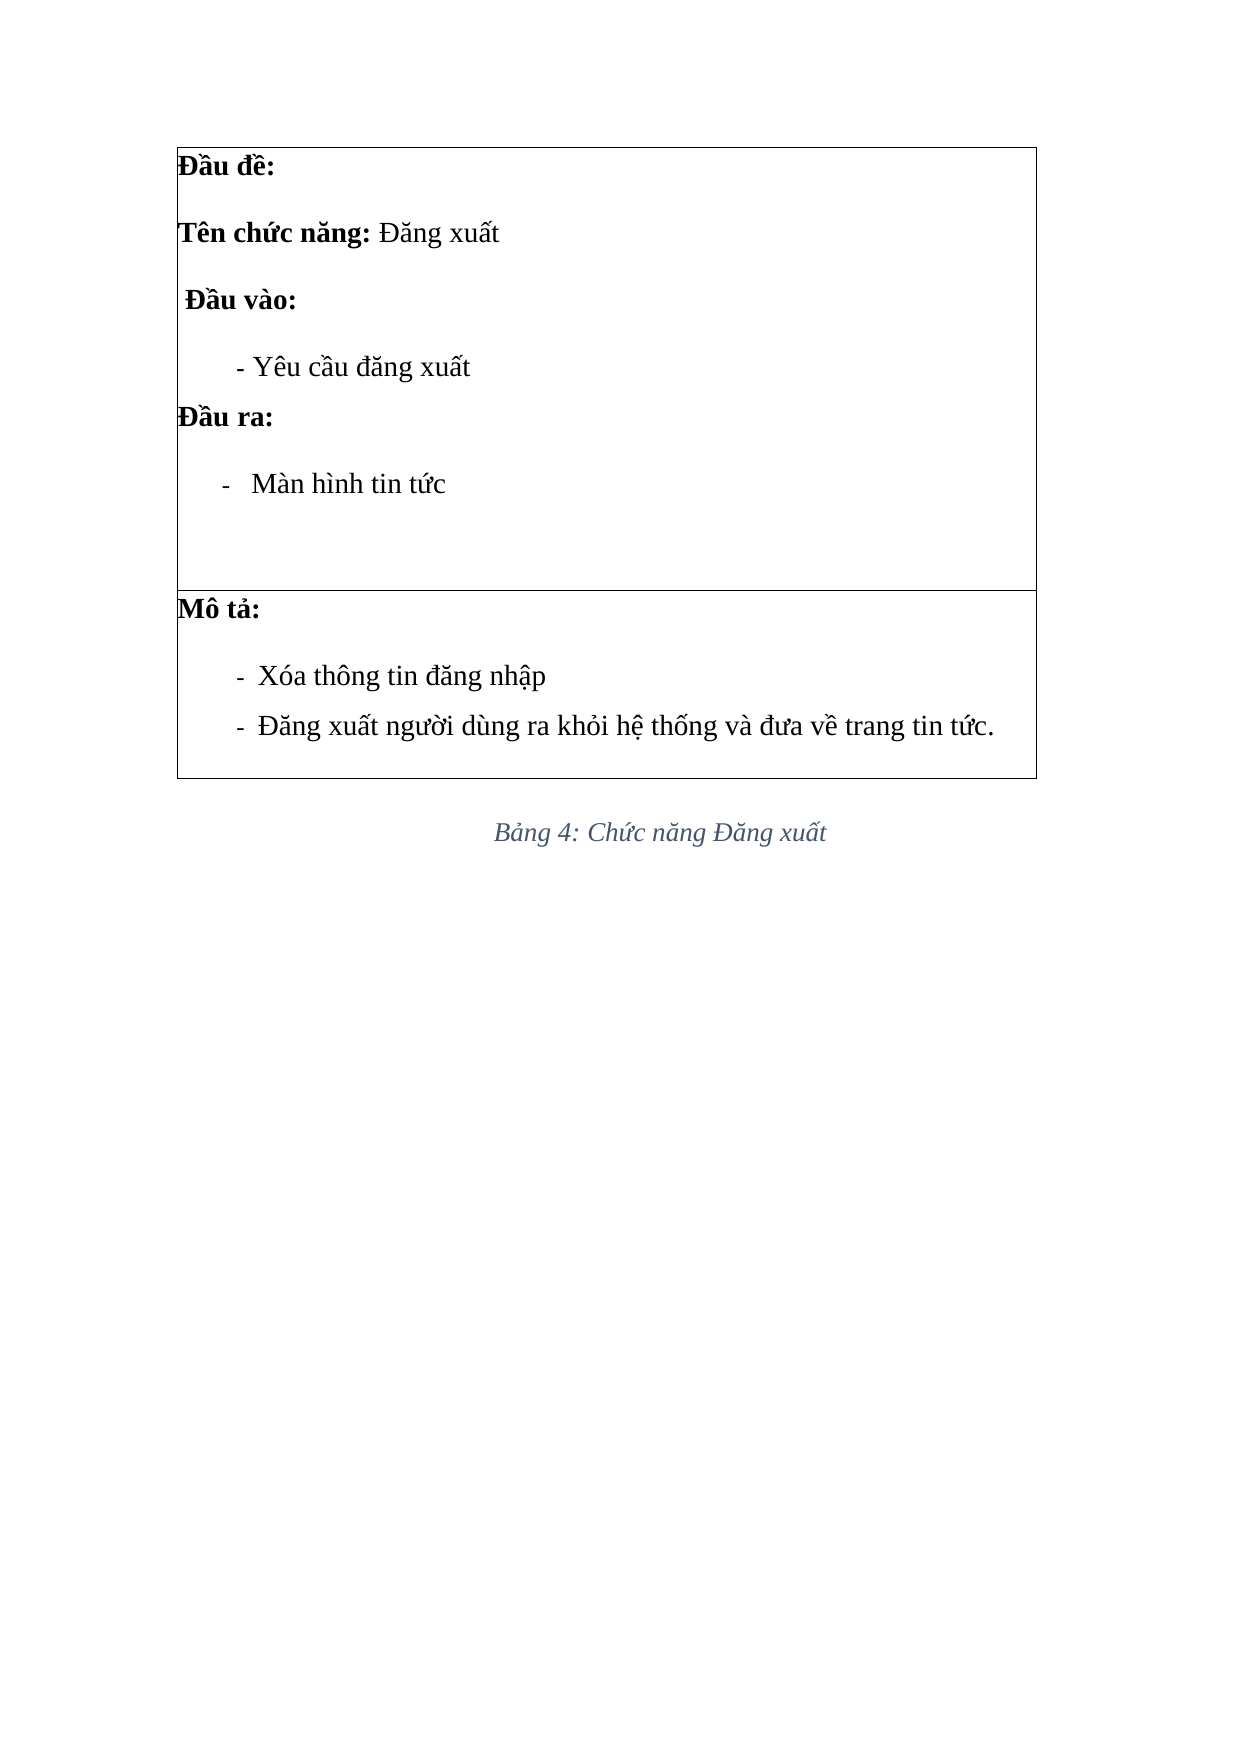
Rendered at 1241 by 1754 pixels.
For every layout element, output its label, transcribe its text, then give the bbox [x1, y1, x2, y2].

text Bảng 4: Chức năng Đăng xuất [201, 816, 1122, 847]
